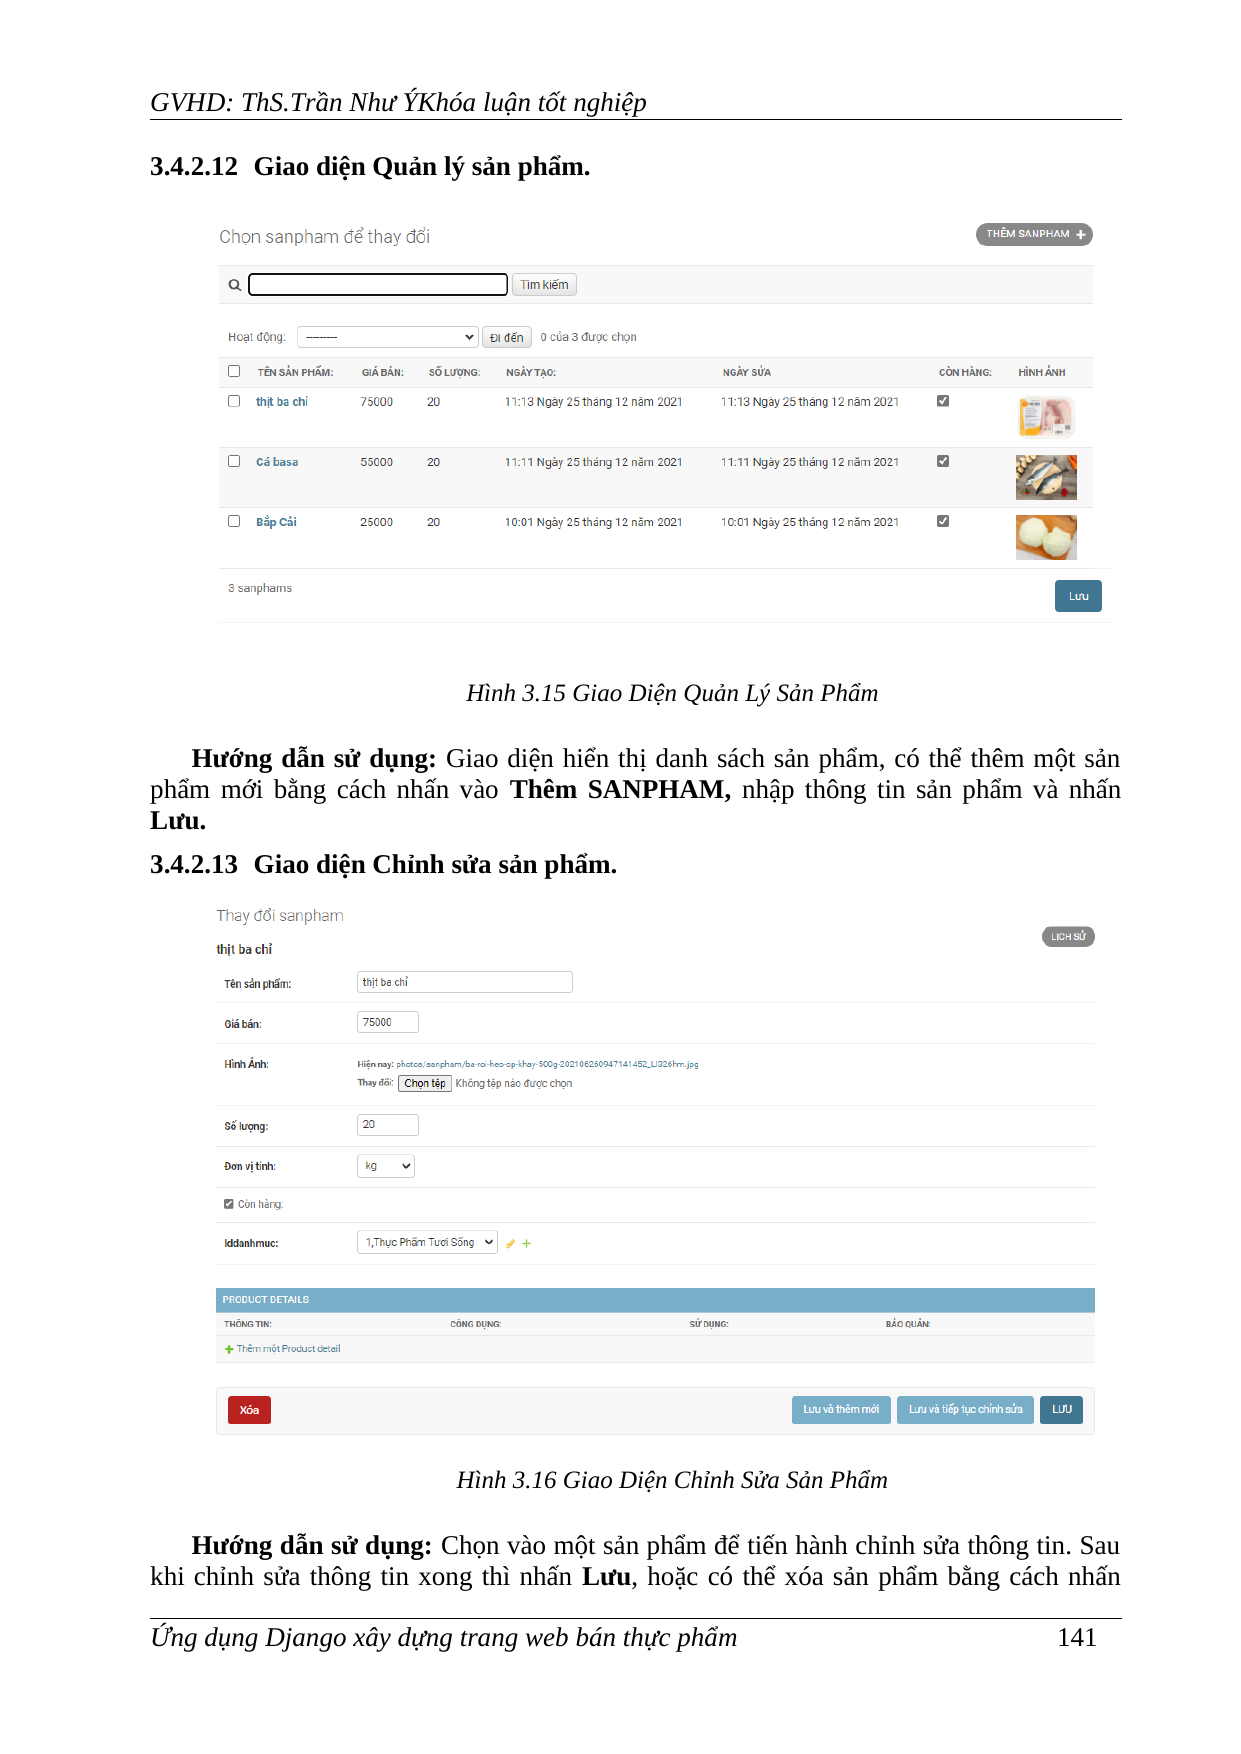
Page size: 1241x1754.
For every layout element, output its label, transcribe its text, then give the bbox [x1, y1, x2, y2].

picture [206, 906, 1107, 1437]
text Hình 3.16 Giao Diện Chỉnh Sửa Sản Phẩm [150, 1465, 1122, 1494]
subtitle Giao diện Quản lý sản phẩm. [150, 150, 1122, 181]
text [150, 1529, 1122, 1591]
picture [197, 209, 1115, 650]
text Hình 3.15 Giao Diện Quản Lý Sản Phẩm [150, 678, 1122, 707]
text Hướng dẫn sử dụng: Giao diện hiển thị danh sách sản phẩm, có thể thêm một sản phẩm mới bằng cách nhấn vào Thêm SANPHAM, nhập thông tin sản phẩm và nhấn Lưu. [150, 742, 1122, 835]
subtitle Giao diện Chỉnh sửa sản phẩm. [150, 848, 1122, 879]
